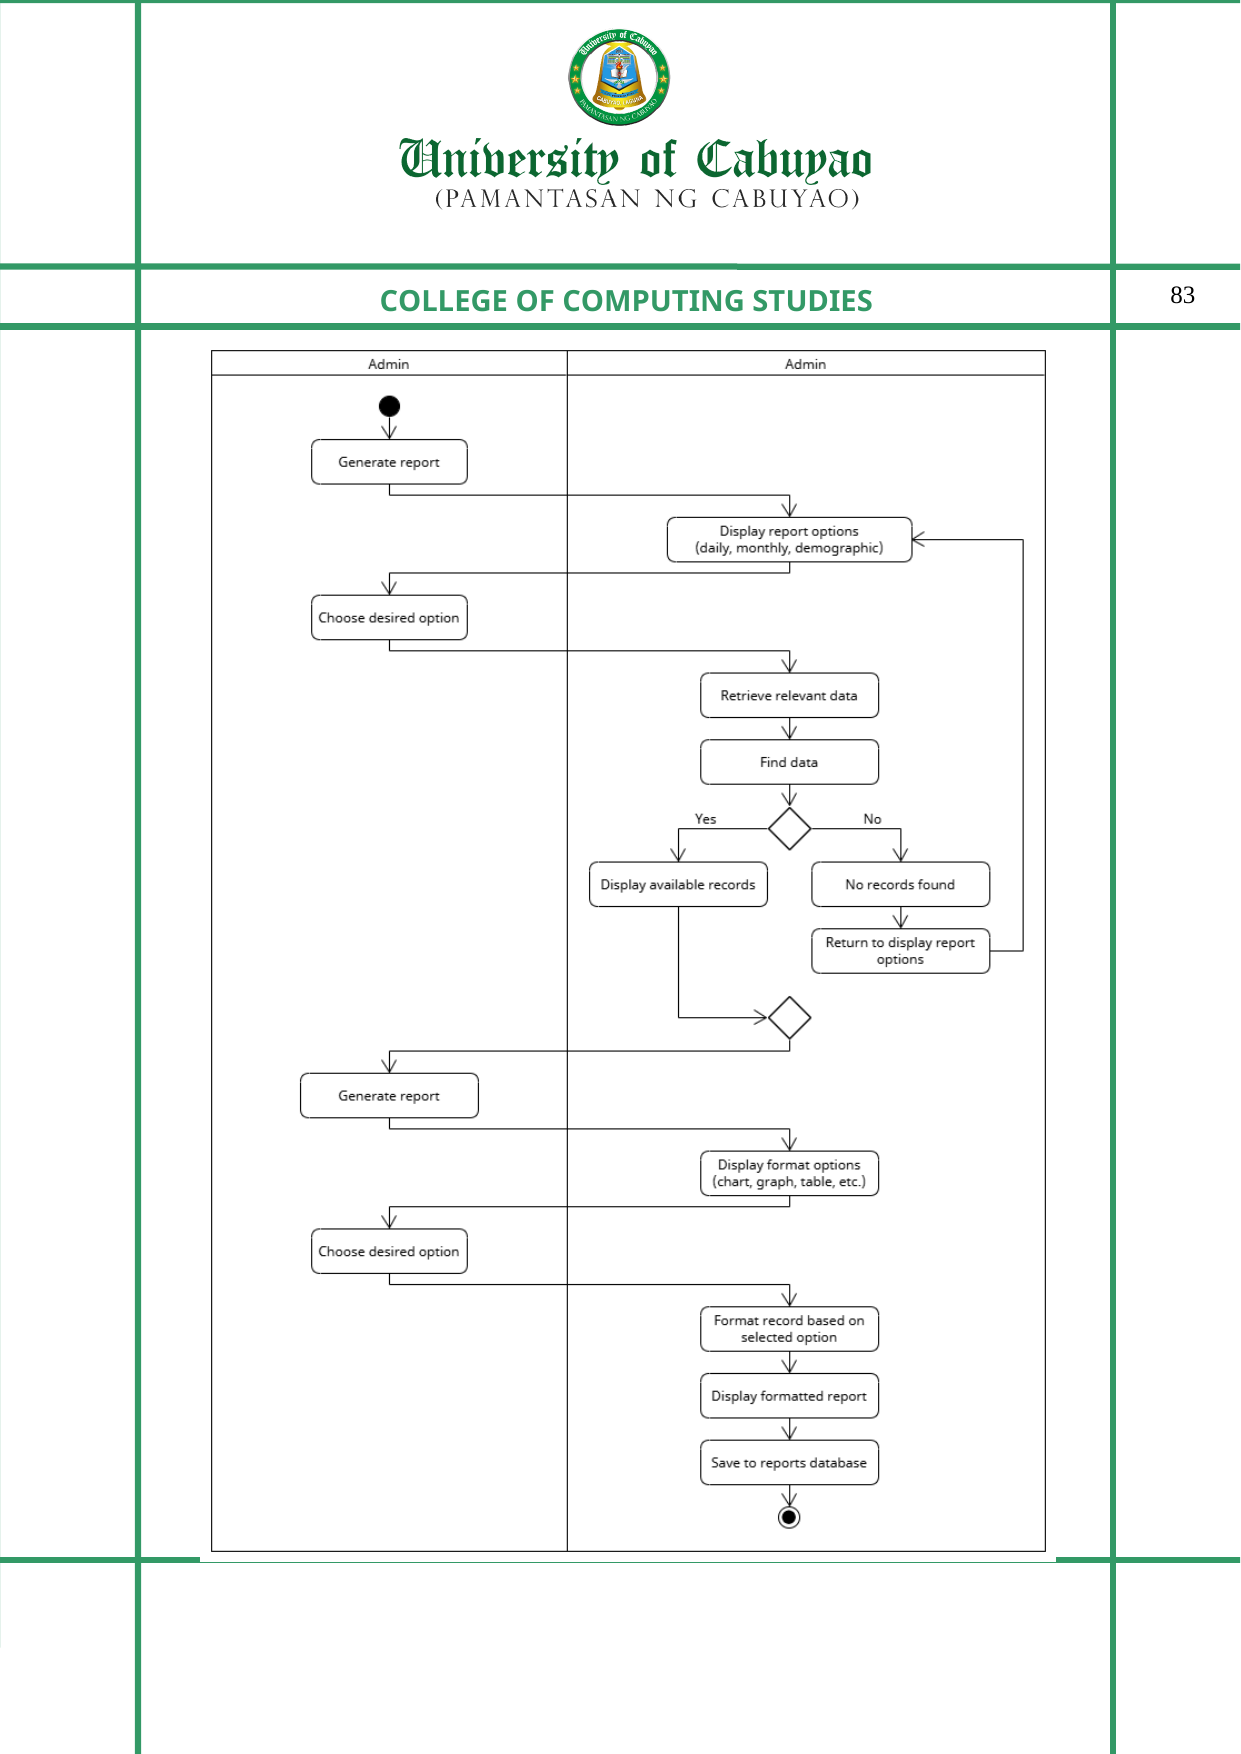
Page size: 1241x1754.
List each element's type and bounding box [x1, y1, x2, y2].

picture [144, 4, 1110, 263]
picture [200, 339, 1056, 1562]
picture [1116, 4, 1125, 263]
